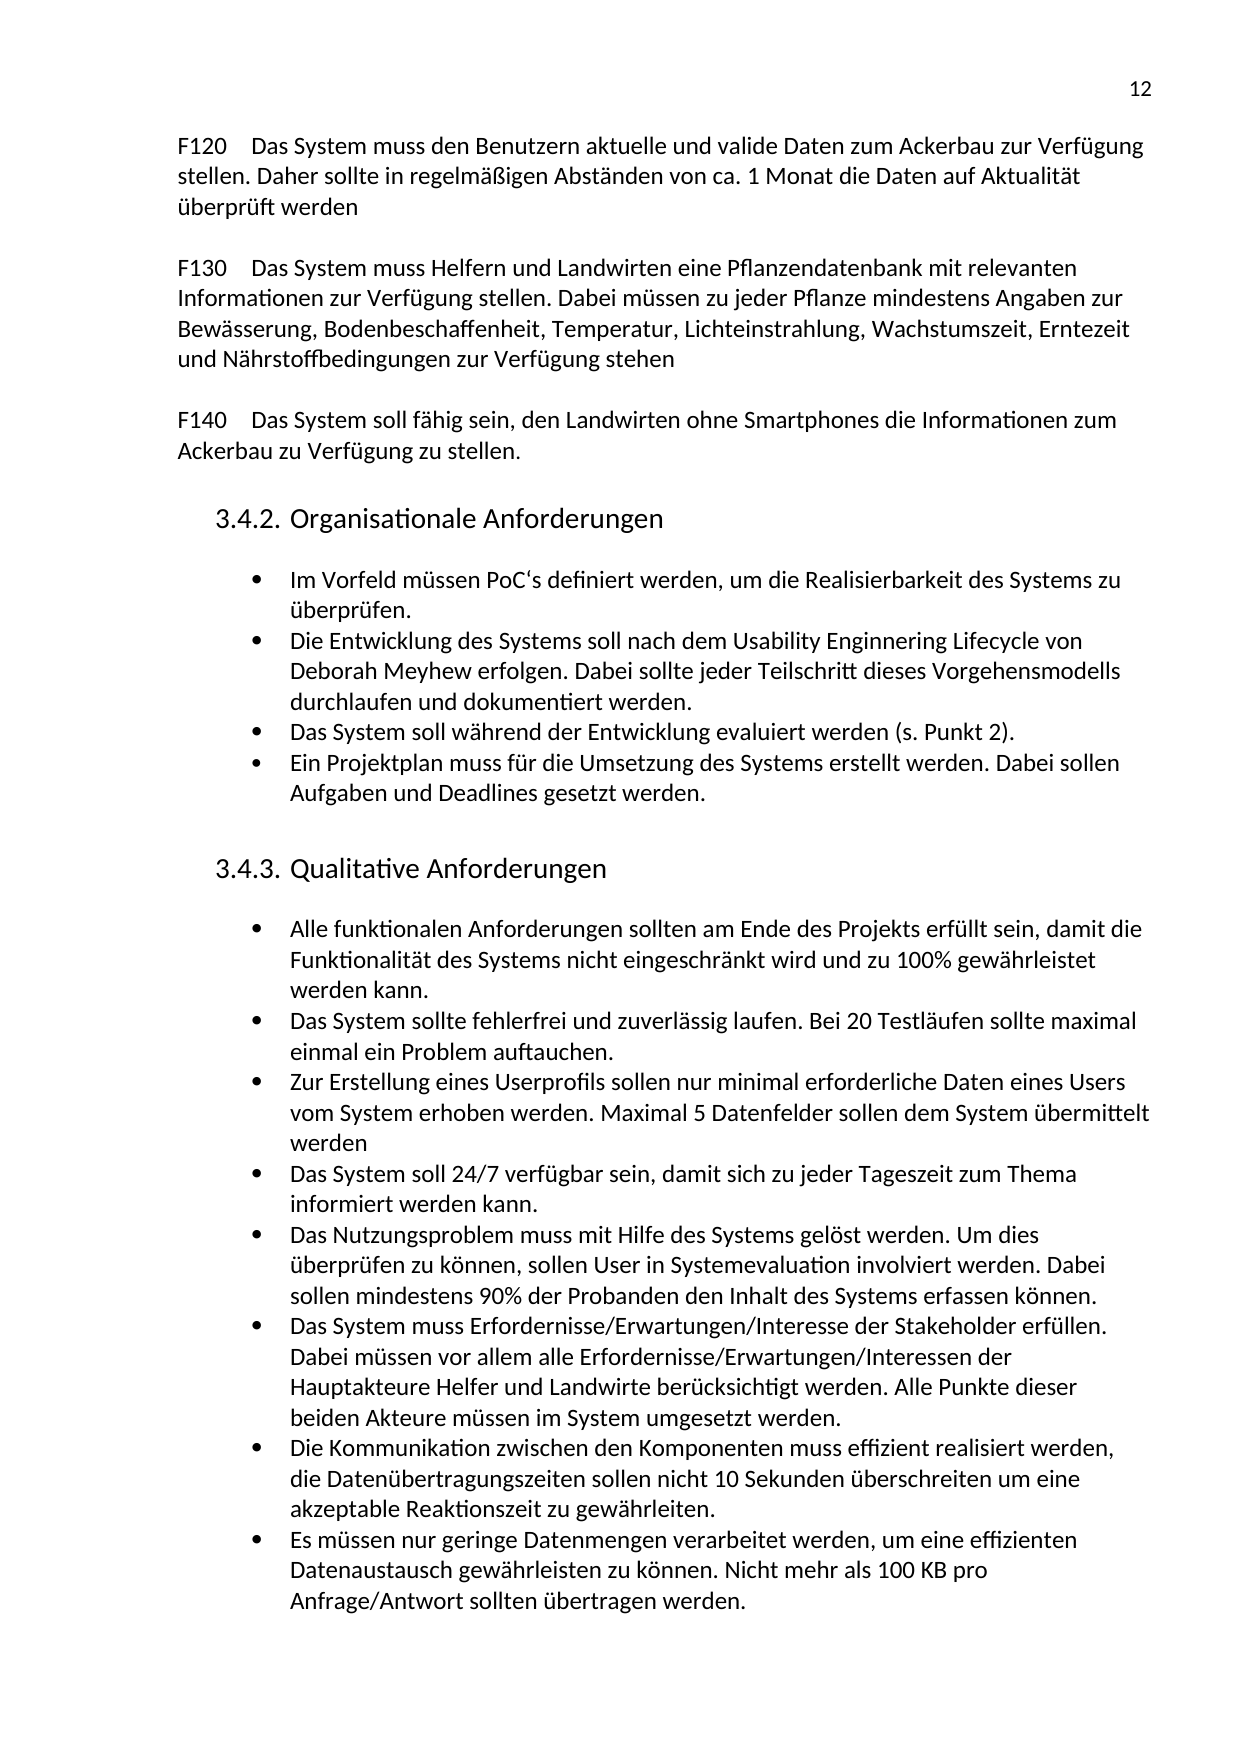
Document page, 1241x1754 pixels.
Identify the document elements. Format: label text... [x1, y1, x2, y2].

list Das System sollte fehlerfrei und zuverlässig laufen. Bei 20 Testläufen sollte maximal einmal ein Problem auftauchen. [252, 1005, 1152, 1066]
list Zur Erstellung eines Userprofils sollen nur minimal erforderliche Daten eines Users vom System erhoben werden. Maximal 5 Datenfelder sollen dem System übermittelt werden [252, 1066, 1152, 1158]
list Das System soll während der Entwicklung evaluiert werden (s. Punkt 2). [252, 717, 1152, 747]
list Im Vorfeld müssen PoC‘s definiert werden, um die Realisierbarkeit des Systems zu überprüfen. [252, 564, 1152, 625]
list Alle funktionalen Anforderungen sollten am Ende des Projekts erfüllt sein, damit die Funktionalität des Systems nicht eingeschränkt wird und zu 100% gewährleistet werden kann. [252, 913, 1152, 1005]
list Die Entwicklung des Systems soll nach dem Usability Enginnering Lifecycle von Deborah Meyhew erfolgen. Dabei sollte jeder Teilschritt dieses Vorgehensmodells durchlaufen und dokumentiert werden. [252, 625, 1152, 717]
text F140 Das System soll fähig sein, den Landwirten ohne Smartphones die Informationen zum Ackerbau zu Verfügung zu stellen. [177, 404, 1152, 466]
list Ein Projektplan muss für die Umsetzung des Systems erstellt werden. Dabei sollen Aufgaben und Deadlines gesetzt werden. [252, 747, 1152, 808]
list Das System muss Erfordernisse/Erwartungen/Interesse der Stakeholder erfüllen. Dabei müssen vor allem alle Erfordernisse/Erwartungen/Interessen der Hauptakteure Helfer und Landwirte berücksichtigt werden. Alle Punkte dieser beiden Akteure müssen im System umgesetzt werden. [252, 1310, 1152, 1432]
text F130 Das System muss Helfern und Landwirten eine Pflanzendatenbank mit relevanten Informationen zur Verfügung stellen. Dabei müssen zu jeder Pflanze mindestens Angaben zur Bewässerung, Bodenbeschaffenheit, Temperatur, Lichteinstrahlung, Wachstumszeit, Erntezeit und Nährstoffbedingungen zur Verfügung stehen [177, 252, 1152, 374]
text F120 Das System muss den Benutzern aktuelle und valide Daten zum Ackerbau zur Verfügung stellen. Daher sollte in regelmäßigen Abständen von ca. 1 Monat die Daten auf Aktualität überprüft werden [177, 130, 1152, 221]
list Das System soll 24/7 verfügbar sein, damit sich zu jeder Tageszeit zum Thema informiert werden kann. [252, 1158, 1152, 1219]
list Das Nutzungsproblem muss mit Hilfe des Systems gelöst werden. Um dies überprüfen zu können, sollen User in Systemevaluation involviert werden. Dabei sollen mindestens 90% der Probanden den Inhalt des Systems erfassen können. [252, 1219, 1152, 1310]
list Es müssen nur geringe Datenmengen verarbeitet werden, um eine effizienten Datenaustausch gewährleisten zu können. Nicht mehr als 100 KB pro Anfrage/Antwort sollten übertragen werden. [252, 1524, 1152, 1616]
subtitle Qualitative Anforderungen [215, 850, 1152, 886]
list Die Kommunikation zwischen den Komponenten muss effizient realisiert werden, die Datenübertragungszeiten sollen nicht 10 Sekunden überschreiten um eine akzeptable Reaktionszeit zu gewährleiten. [252, 1432, 1152, 1524]
subtitle Organisationale Anforderungen [215, 501, 1152, 536]
